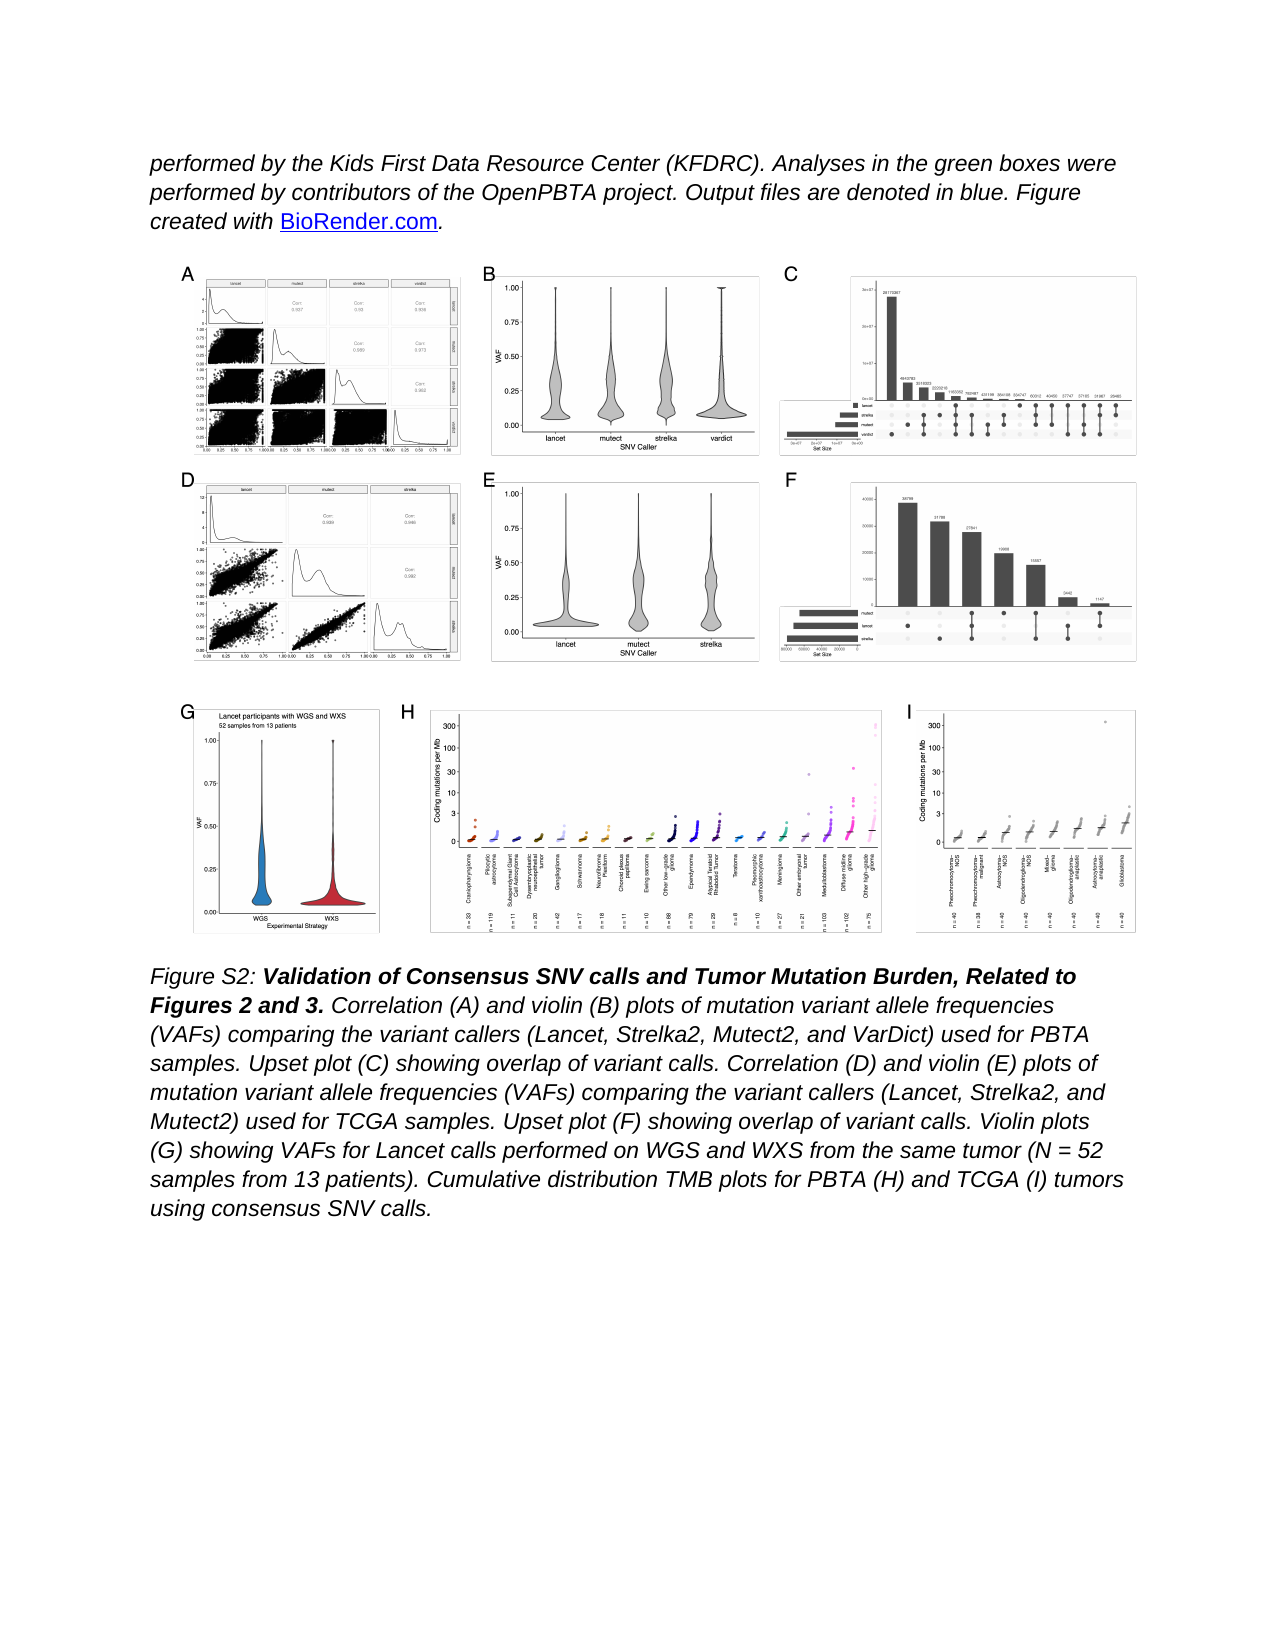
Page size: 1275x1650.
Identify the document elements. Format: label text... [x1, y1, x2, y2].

picture [168, 261, 1144, 936]
text Figure S2: Validation of Consensus SNV calls and Tumor Mutation Burden, Related to Figures 2 and 3. Correlation (A) and violin (B) plots of mutation variant allele frequencies (VAFs) comparing the variant callers (Lancet, Strelka2, Mutect2, and VarDict) used for PBTA samples. Upset plot (C) showing overlap of variant calls. Correlation (D) and violin (E) plots of mutation variant allele frequencies (VAFs) comparing the variant callers (Lancet, Strelka2, and Mutect2) used for TCGA samples. Upset plot (F) showing overlap of variant calls. Violin plots (G) showing VAFs for Lancet calls performed on WGS and WXS from the same tumor (N = 52 samples from 13 patients). Cumulative distribution TMB plots for PBTA (H) and TCGA (I) tumors using consensus SNV calls. [150, 963, 1125, 1221]
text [150, 150, 1125, 234]
